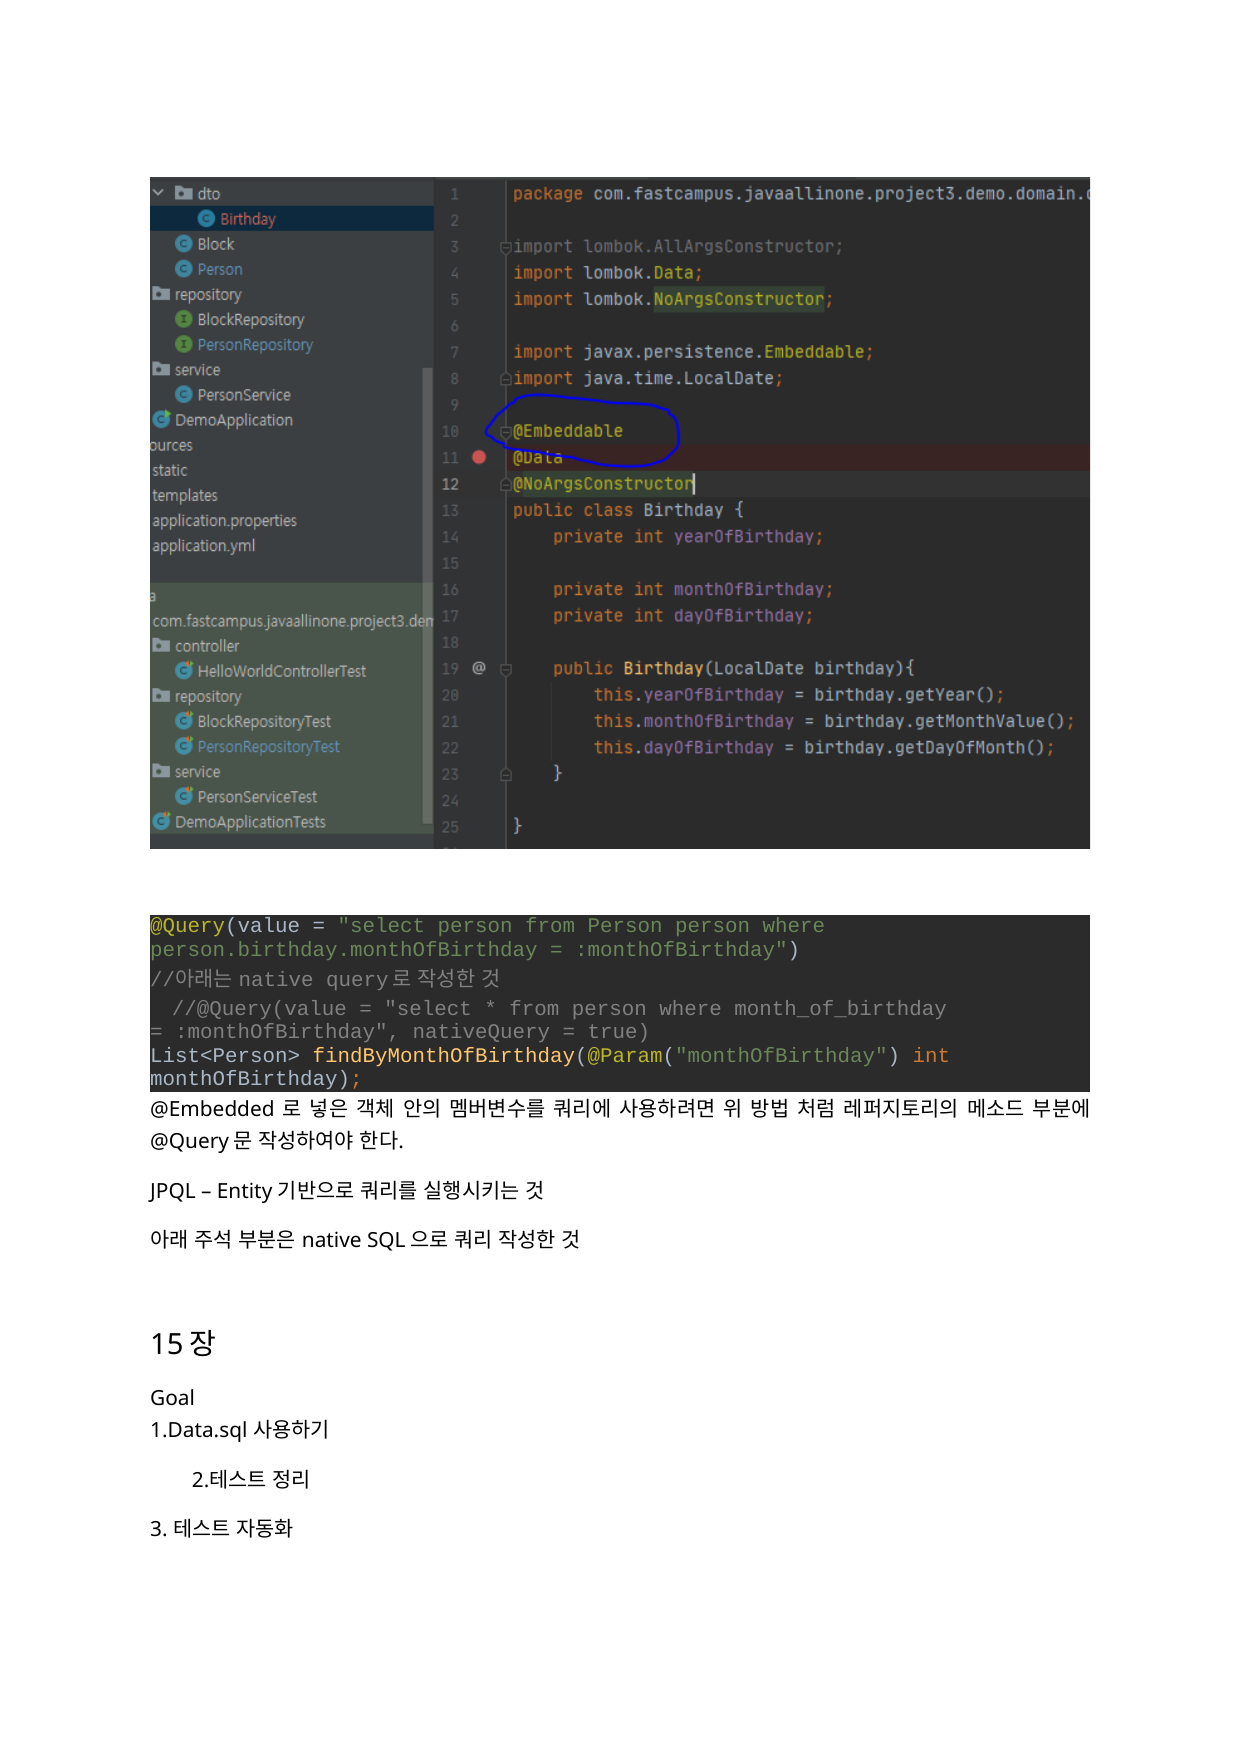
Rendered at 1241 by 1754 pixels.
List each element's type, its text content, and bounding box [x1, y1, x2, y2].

subtitle 15장 [150, 1320, 1090, 1363]
text @Query(value = "select person from Person person where person.birthday.monthOfBirthday = :monthOfBirthday") //아래는 native query로 작성한 것 //@Query(value = "select * from person where month_of_birthday = :monthOfBirthday", nativeQuery = true) List<Person> findByMonthOfBirthday(@Param("monthOfBirthday") int monthOfBirthday); [150, 915, 1090, 1092]
text Goal 1.Data.sql 사용하기 [150, 1383, 1090, 1444]
text 아래 주석 부분은 native SQL으로 쿼리 작성한 것 [150, 1223, 1090, 1254]
text 3. 테스트 자동화 [150, 1512, 1090, 1542]
text @Embedded 로 넣은 객체 안의 멤버변수를 쿼리에 사용하려면 위 방법 처럼 레퍼지토리의 메소드 부분에 @Query문 작성하여야 한다. [150, 1092, 1090, 1155]
picture [150, 177, 1091, 849]
text 2.테스트 정리 [192, 1463, 1090, 1493]
text JPQL – Entity 기반으로 쿼리를 실행시키는 것 [150, 1174, 1090, 1204]
